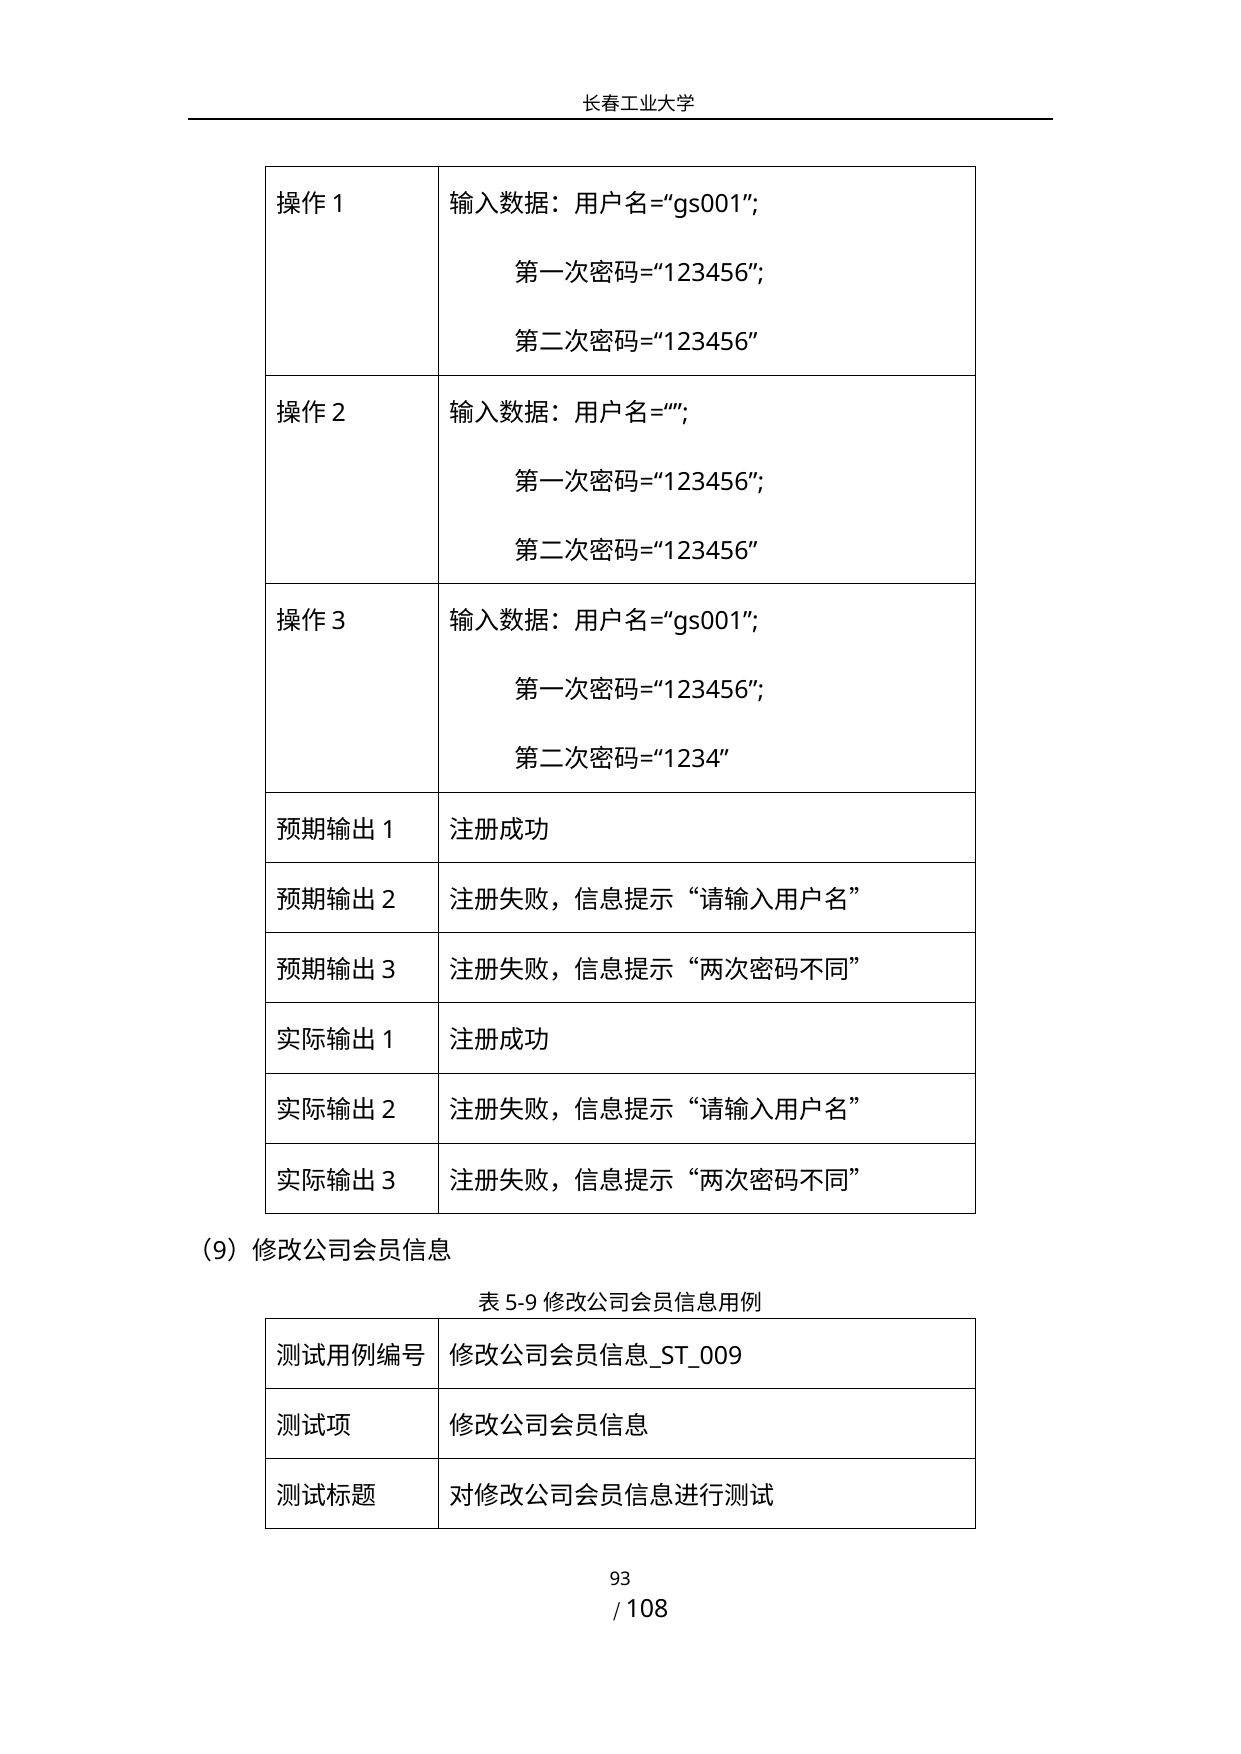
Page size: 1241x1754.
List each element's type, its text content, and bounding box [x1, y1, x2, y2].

text （9）修改公司会员信息 [187, 1214, 1053, 1283]
text 表5-9 修改公司会员信息用例 [187, 1283, 1053, 1318]
table_cell 注册失败，信息提示“两次密码不同” [439, 933, 975, 1002]
table_cell 测试标题 [266, 1459, 438, 1528]
table_cell 预期输出2 [266, 863, 438, 932]
table_cell 输入数据：用户名=“gs001”; 第一次密码=“123456”; 第二次密码=“123456” [439, 167, 975, 374]
table_cell 对修改公司会员信息进行测试 [439, 1459, 975, 1528]
table_cell 注册成功 [439, 793, 975, 862]
table_cell 输入数据：用户名=“gs001”; 第一次密码=“123456”; 第二次密码=“1234” [439, 584, 975, 792]
table_cell 预期输出1 [266, 793, 438, 862]
table_cell 操作1 [266, 167, 438, 374]
table_header 测试用例编号 [266, 1319, 438, 1388]
table_cell 注册失败，信息提示“请输入用户名” [439, 863, 975, 932]
table_cell 预期输出3 [266, 933, 438, 1002]
table_cell 操作3 [266, 584, 438, 792]
table_cell 注册失败，信息提示“请输入用户名” [439, 1074, 975, 1143]
table_cell 实际输出1 [266, 1003, 438, 1072]
table_cell 实际输出2 [266, 1074, 438, 1143]
table_cell 输入数据：用户名=“”; 第一次密码=“123456”; 第二次密码=“123456” [439, 376, 975, 583]
table_cell 操作2 [266, 376, 438, 583]
table_cell 修改公司会员信息 [439, 1389, 975, 1458]
table_cell 注册成功 [439, 1003, 975, 1072]
table_cell 注册失败，信息提示“两次密码不同” [439, 1144, 975, 1213]
table_cell 实际输出3 [266, 1144, 438, 1213]
table_cell 测试项 [266, 1389, 438, 1458]
table_header 修改公司会员信息_ST_009 [439, 1319, 975, 1388]
